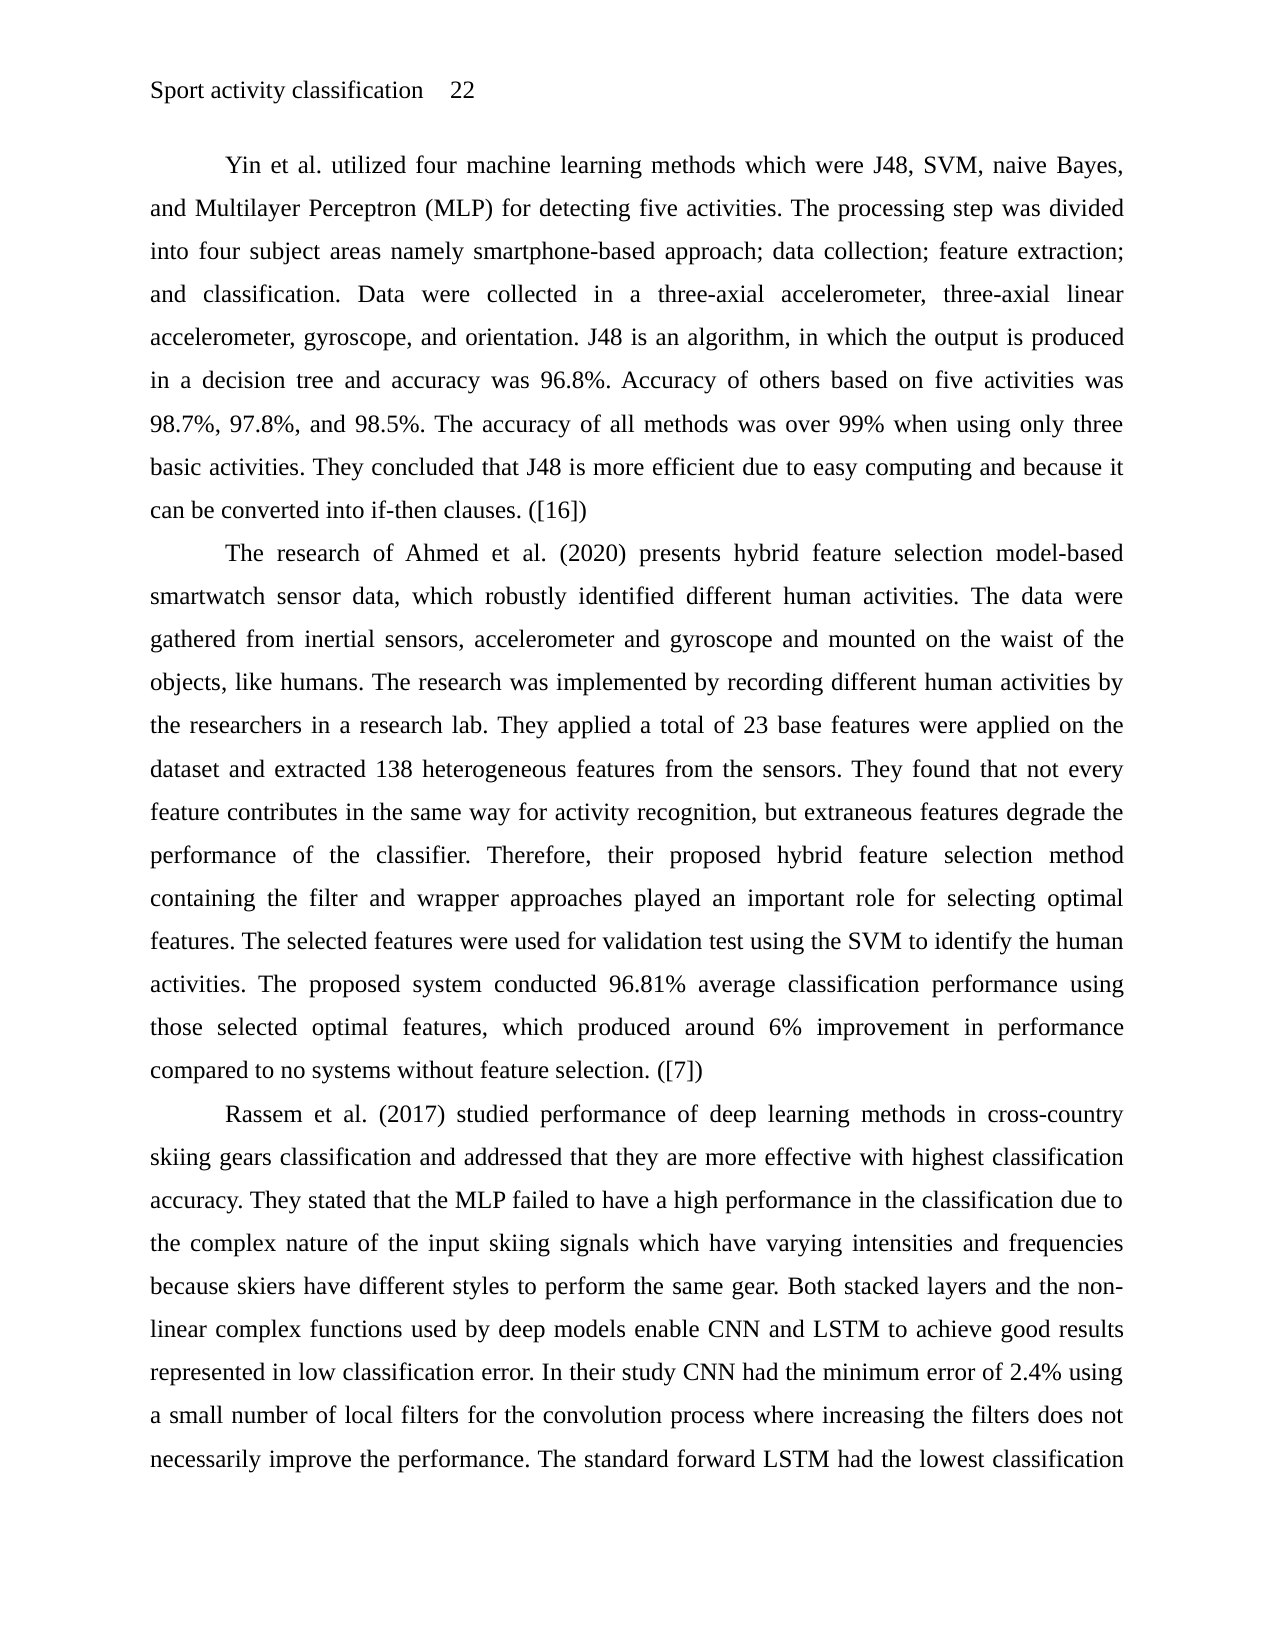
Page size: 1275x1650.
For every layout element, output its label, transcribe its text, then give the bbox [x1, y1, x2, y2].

text The research of Ahmed et al. (2020) presents hybrid feature selection model-based smartwatch sensor data, which robustly identified different human activities. The data were gathered from inertial sensors, accelerometer and gyroscope and mounted on the waist of the objects, like humans. The research was implemented by recording different human activities by the researchers in a research lab. They applied a total of 23 base features were applied on the dataset and extracted 138 heterogeneous features from the sensors. They found that not every feature contributes in the same way for activity recognition, but extraneous features degrade the performance of the classifier. Therefore, their proposed hybrid feature selection method containing the filter and wrapper approaches played an important role for selecting optimal features. The selected features were used for validation test using the SVM to identify the human activities. The proposed system conducted 96.81% average classification performance using those selected optimal features, which produced around 6% improvement in performance compared to no systems without feature selection. ([7]) [150, 538, 1125, 1084]
text Yin et al. utilized four machine learning methods which were J48, SVM, naive Bayes, and Multilayer Perceptron (MLP) for detecting five activities. The processing step was divided into four subject areas namely smartphone-based approach; data collection; feature extraction; and classification. Data were collected in a three-axial accelerometer, three-axial linear accelerometer, gyroscope, and orientation. J48 is an algorithm, in which the output is produced in a decision tree and accuracy was 96.8%. Accuracy of others based on five activities was 98.7%, 97.8%, and 98.5%. The accuracy of all methods was over 99% when using only three basic activities. They concluded that J48 is more efficient due to easy computing and because it can be converted into if-then clauses. ([16]) [150, 150, 1125, 524]
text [150, 1099, 1125, 1472]
